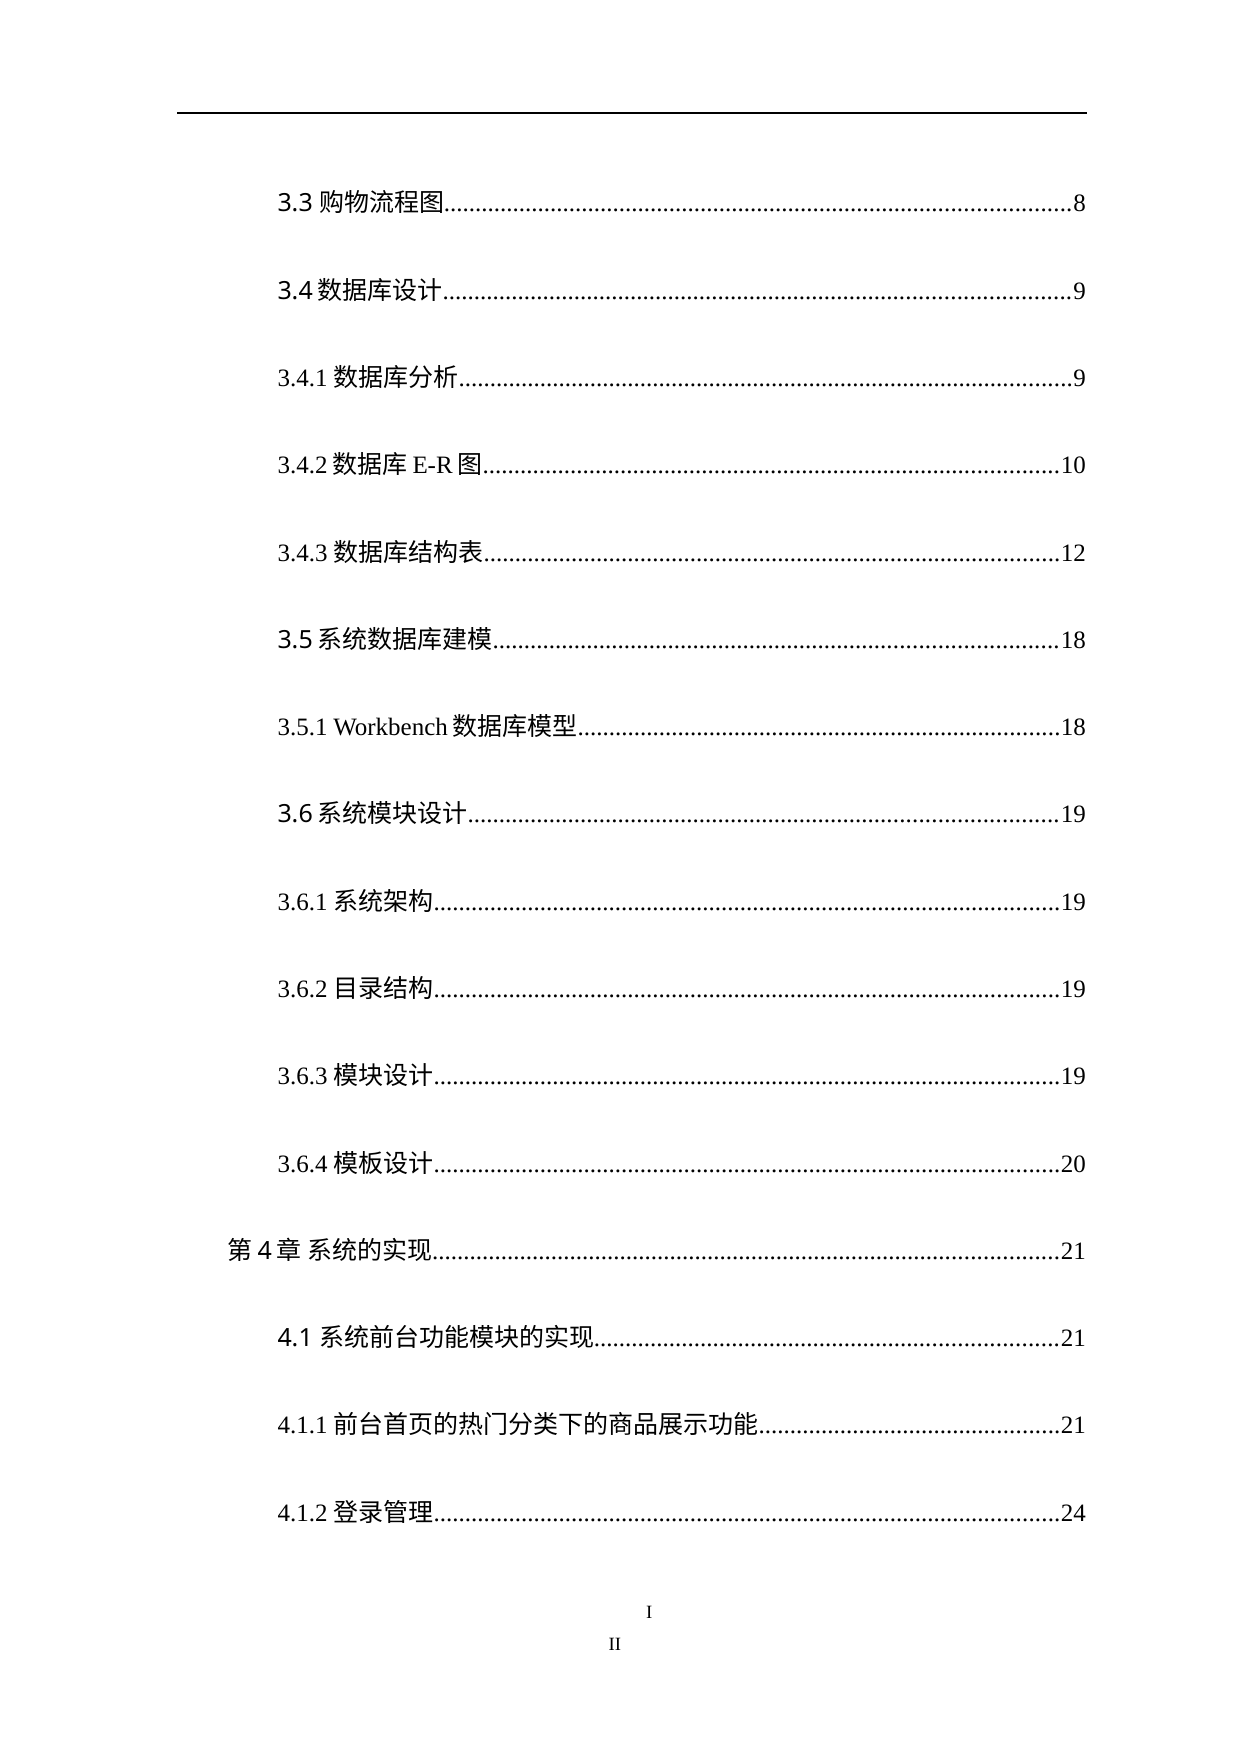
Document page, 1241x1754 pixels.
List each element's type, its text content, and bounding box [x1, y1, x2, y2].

text 3.5.1 Workbench数据库模型 18 [227, 690, 1087, 759]
text 3.6.4 模板设计 20 [227, 1127, 1087, 1196]
text 3.4.3 数据库结构表 12 [227, 516, 1087, 585]
text 3.6.3 模块设计 19 [227, 1039, 1087, 1108]
text 3.4.1 数据库分析 9 [227, 341, 1087, 410]
text 3.3 购物流程图 8 [227, 166, 1087, 236]
text 3.4数据库设计 9 [227, 254, 1087, 323]
text 4.1 系统前台功能模块的实现 21 [227, 1301, 1087, 1370]
text 3.4.2数据库E-R图 10 [227, 428, 1087, 497]
text 3.6.2 目录结构 19 [227, 952, 1087, 1021]
text 3.6系统模块设计 19 [227, 777, 1087, 847]
text 4.1.1 前台首页的热门分类下的商品展示功能 21 [227, 1388, 1087, 1458]
text 3.6.1 系统架构 19 [227, 865, 1087, 934]
text 3.5系统数据库建模 18 [227, 603, 1087, 672]
text 第4章 系统的实现 21 [177, 1214, 1087, 1283]
text 4.1.2 登录管理 24 [227, 1476, 1087, 1545]
